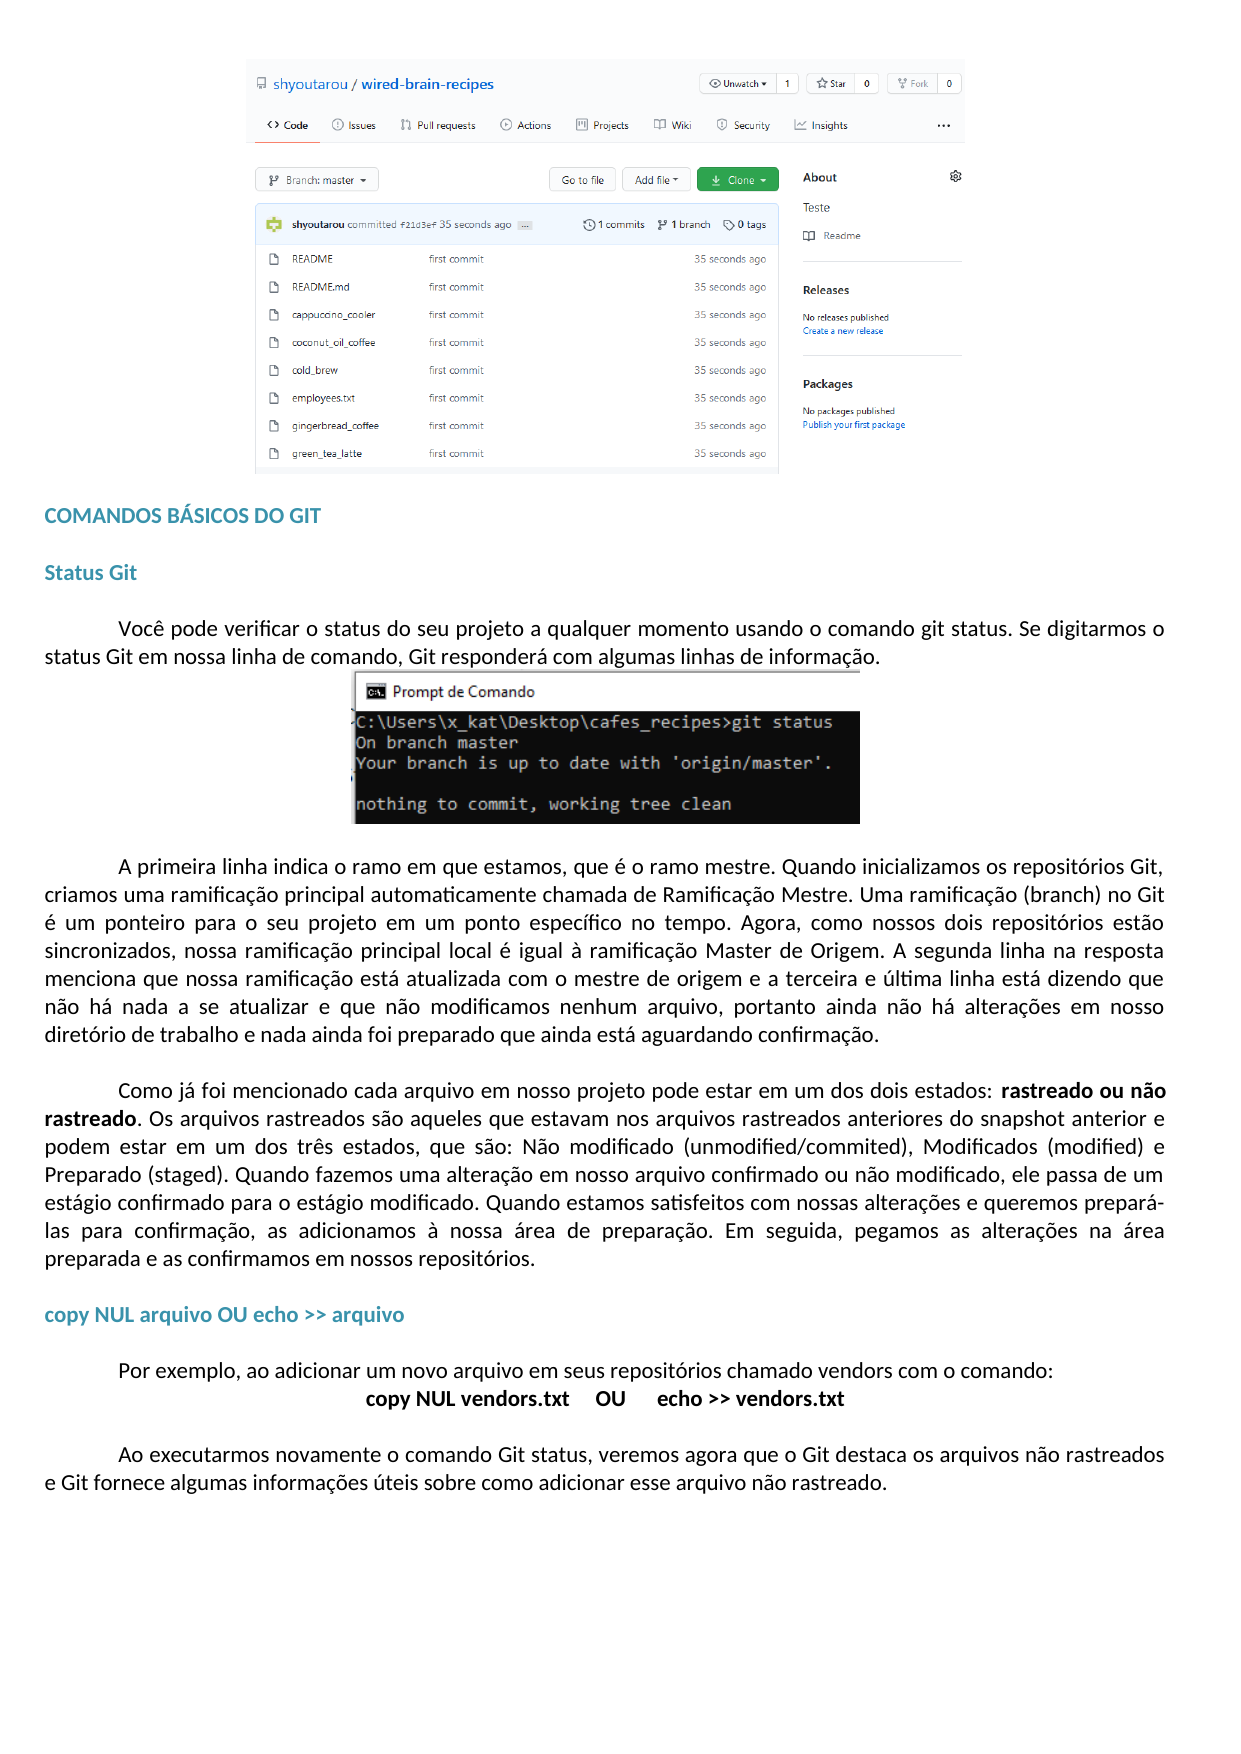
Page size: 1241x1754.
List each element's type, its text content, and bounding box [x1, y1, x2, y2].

text copy NUL vendors.txt OU echo >> vendors.txt [44, 1384, 1167, 1412]
text COMANDOS BÁSICOS DO GIT [44, 502, 1167, 530]
text A primeira linha indica o ramo em que estamos, que é o ramo mestre. Quando inicializamos os repositórios Git, criamos uma ramificação principal automaticamente chamada de Ramificação Mestre. Uma ramificação (branch) no Git é um ponteiro para o seu projeto em um ponto específico no tempo. Agora, como nossos dois repositórios estão sincronizados, nossa ramificação principal local é igual à ramificação Master de Origem. A segunda linha na resposta menciona que nossa ramificação está atualizada com o mestre de origem e a terceira e última linha está dizendo que não há nada a se atualizar e que não modificamos nenhum arquivo, portanto ainda não há alterações em nosso diretório de trabalho e nada ainda foi preparado que ainda está aguardando confirmação. [44, 852, 1167, 1048]
text copy NUL arquivo OU echo >> arquivo [44, 1300, 1167, 1328]
picture [351, 669, 860, 824]
text Status Git [44, 558, 1167, 586]
picture [246, 59, 965, 474]
text Como já foi mencionado cada arquivo em nosso projeto pode estar em um dos dois estados: rastreado ou não rastreado. Os arquivos rastreados são aqueles que estavam nos arquivos rastreados anteriores do snapshot anterior e podem estar em um dos três estados, que são: Não modificado (unmodified/commited), Modificados (modified) e Preparado (staged). Quando fazemos uma alteração em nosso arquivo confirmado ou não modificado, ele passa de um estágio confirmado para o estágio modificado. Quando estamos satisfeitos com nossas alterações e queremos prepará-las para confirmação, as adicionamos à nossa área de preparação. Em seguida, pegamos as alterações na área preparada e as confirmamos em nossos repositórios. [44, 1076, 1167, 1272]
text Por exemplo, ao adicionar um novo arquivo em seus repositórios chamado vendors com o comando: [44, 1356, 1167, 1384]
text Você pode verificar o status do seu projeto a qualquer momento usando o comando git status. Se digitarmos o status Git em nossa linha de comando, Git responderá com algumas linhas de informação. [44, 614, 1167, 670]
text Ao executarmos novamente o comando Git status, veremos agora que o Git destaca os arquivos não rastreados e Git fornece algumas informações úteis sobre como adicionar esse arquivo não rastreado. [44, 1440, 1167, 1496]
